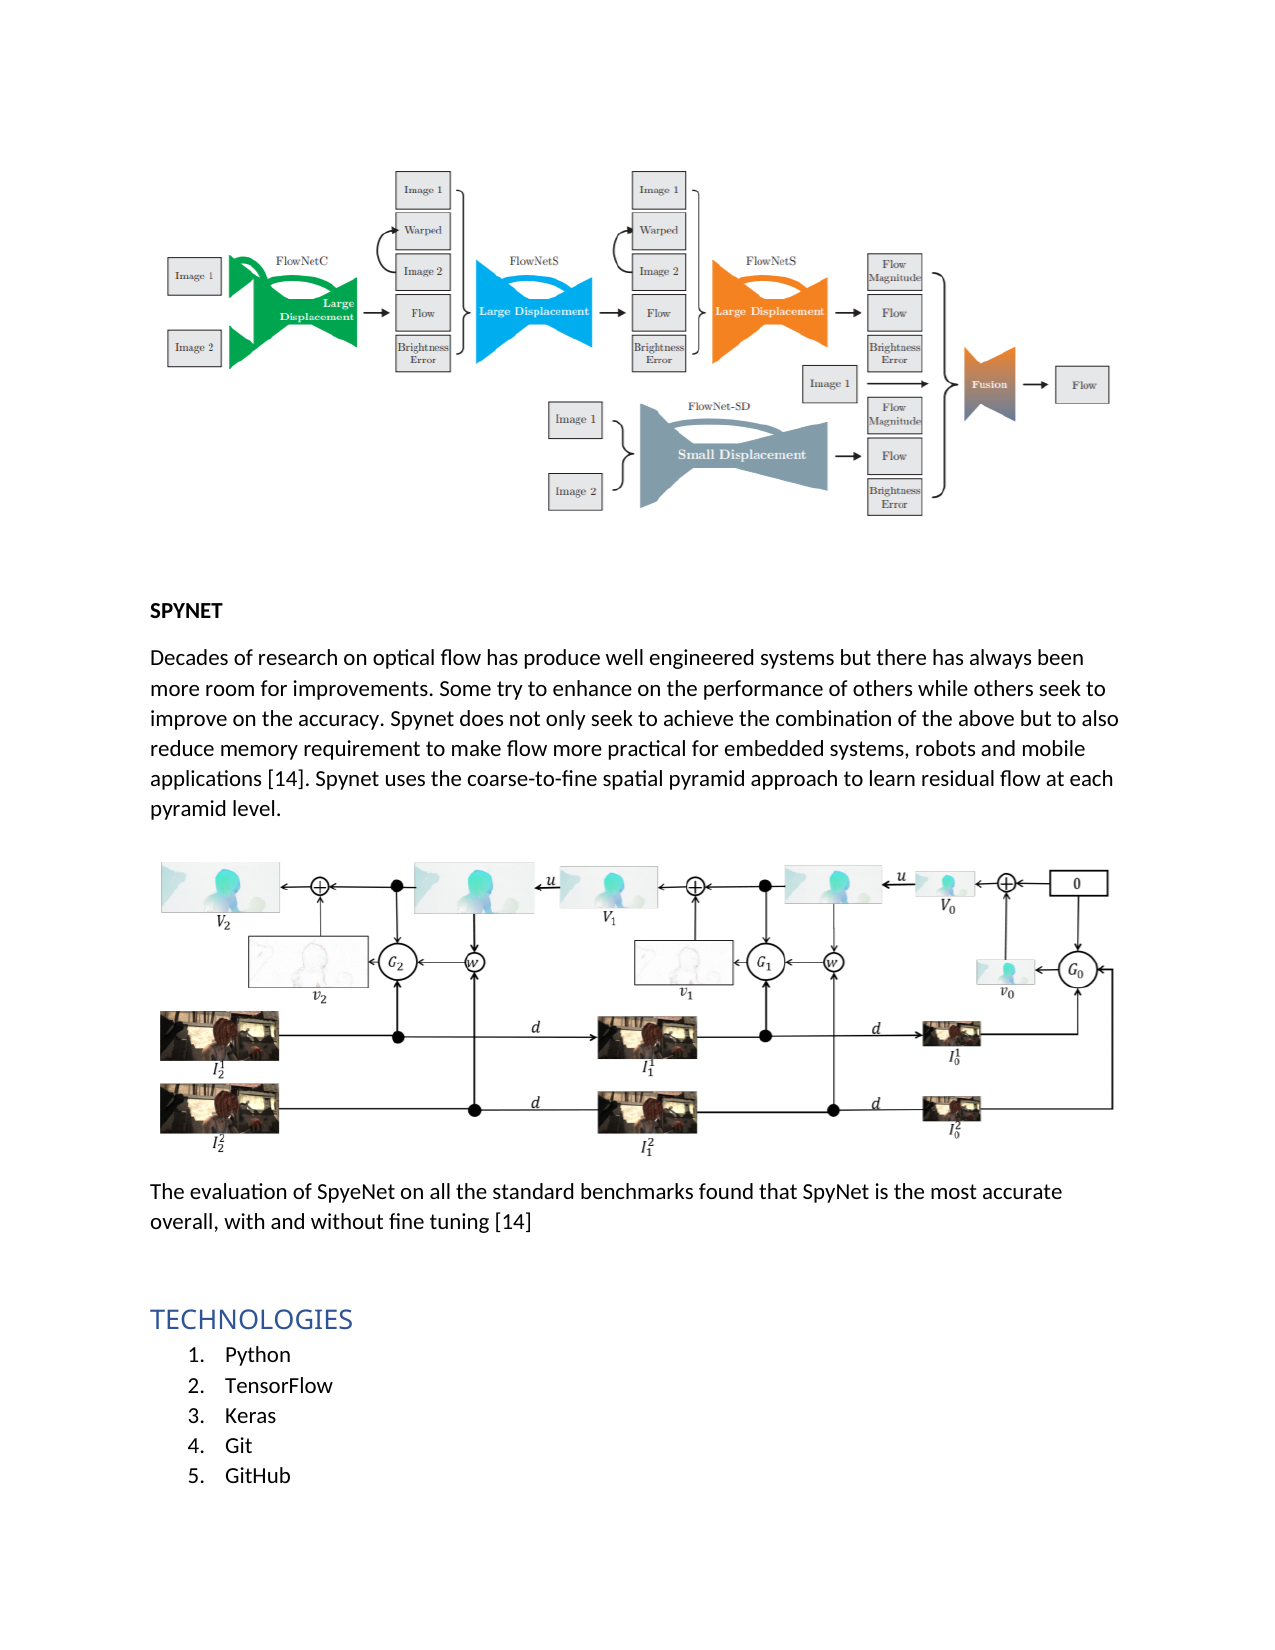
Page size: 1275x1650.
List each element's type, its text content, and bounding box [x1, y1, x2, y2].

text SPYNET [150, 597, 1125, 624]
text The evaluation of SpyeNet on all the standard benchmarks found that SpyNet is the most accurate overall, with and without fine tuning [14] [150, 1177, 1125, 1235]
picture [150, 841, 1125, 1158]
list Git [187, 1431, 1125, 1459]
list Python [187, 1341, 1125, 1369]
subtitle TECHNOLOGIES [150, 1301, 1125, 1338]
list GitHub [187, 1461, 1125, 1489]
list Keras [187, 1401, 1125, 1429]
list TensorFlow [187, 1371, 1125, 1399]
picture [150, 150, 1125, 531]
text Decades of research on optical flow has produce well engineered systems but there has always been more room for improvements. Some try to enhance on the performance of others while others seek to improve on the accuracy. Spynet does not only seek to achieve the combination of the above but to also reduce memory requirement to make flow more practical for embedded systems, robots and mobile applications [14]. Spynet uses the coarse-to-fine spatial pyramid approach to learn residual flow at each pyramid level. [150, 643, 1125, 822]
